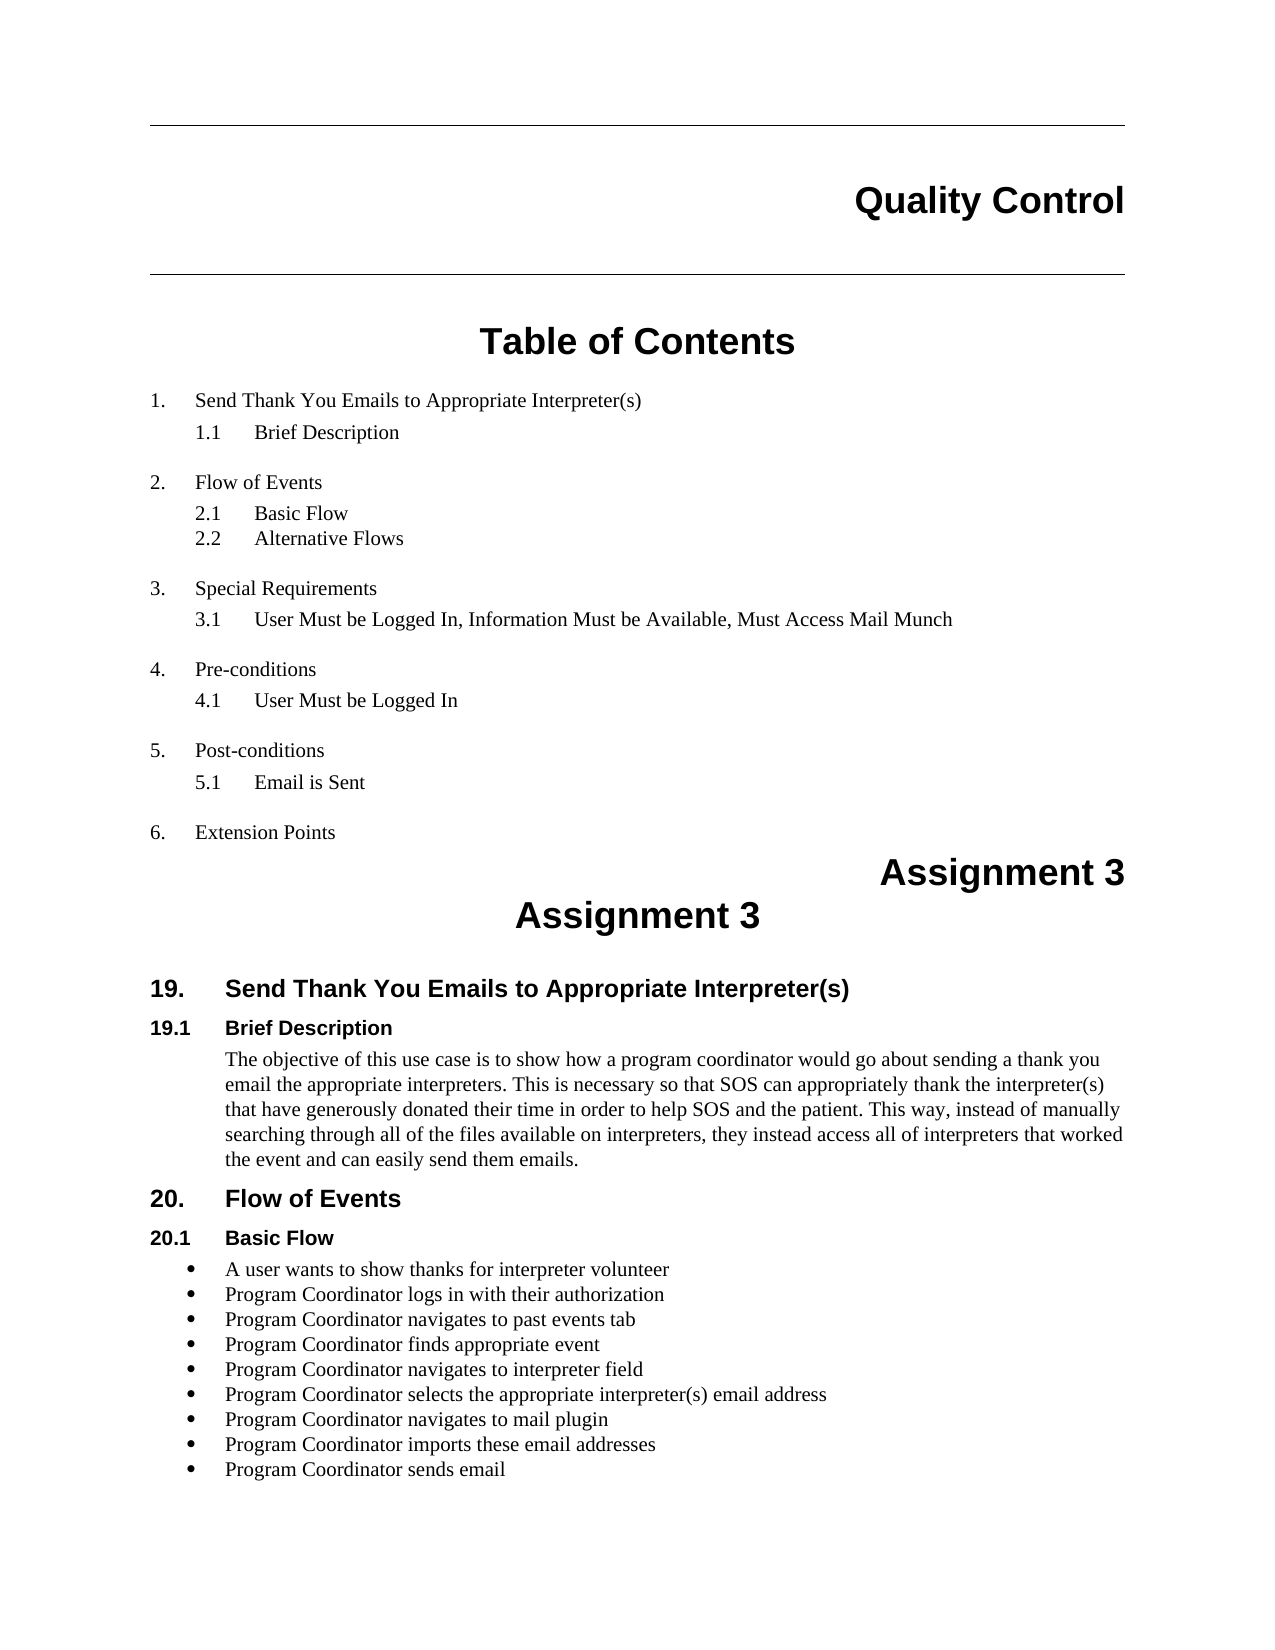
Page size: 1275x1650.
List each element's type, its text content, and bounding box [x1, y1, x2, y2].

list Program Coordinator navigates to past events tab [187, 1306, 1125, 1331]
list Program Coordinator logs in with their authorization [187, 1281, 1125, 1306]
text 1.1 Brief Description 4 [195, 419, 1050, 444]
list Program Coordinator finds appropriate event [187, 1331, 1125, 1356]
text 6. Extension Points 4 [150, 819, 1050, 844]
list A user wants to show thanks for interpreter volunteer [187, 1256, 1125, 1281]
list Program Coordinator navigates to interpreter field [187, 1356, 1125, 1381]
list Program Coordinator navigates to mail plugin [187, 1406, 1125, 1431]
subtitle Basic Flow [150, 1225, 1125, 1250]
text 2.2 Alternative Flows 4 [195, 525, 1050, 550]
text 1. Send Thank You Emails to Appropriate Interpreter(s) 4 [150, 387, 1050, 412]
list Program Coordinator selects the appropriate interpreter(s) email address [187, 1381, 1125, 1406]
text The objective of this use case is to show how a program coordinator would go about sending a thank you email the appropriate interpreters. This is necessary so that SOS can appropriately thank the interpreter(s) that have generously donated their time in order to help SOS and the patient. This way, instead of manually searching through all of the files available on interpreters, they instead access all of interpreters that worked the event and can easily send them emails. [225, 1046, 1125, 1171]
text 3.1 User Must be Logged In, Information Must be Available, Must Access Mail Munch 4 [195, 606, 1050, 631]
text 5.1 Email is Sent 4 [195, 769, 1050, 794]
text 2.1 Basic Flow 4 [195, 500, 1050, 525]
subtitle Flow of Events [150, 1184, 1125, 1212]
subtitle Send Thank You Emails to Appropriate Interpreter(s) [150, 974, 1125, 1002]
subtitle Brief Description [150, 1015, 1125, 1040]
text 4.1 User Must be Logged In 4 [195, 687, 1050, 712]
text 2. Flow of Events 4 [150, 469, 1050, 494]
list Program Coordinator sends email [187, 1456, 1125, 1481]
title Use Case Specification: ) [150, 850, 1125, 893]
text 4. Pre-conditions 4 [150, 656, 1050, 681]
text 3. Special Requirements 4 [150, 575, 1050, 600]
list Program Coordinator imports these email addresses [187, 1431, 1125, 1456]
title Table of Contents [150, 319, 1125, 362]
text 5. Post-conditions 4 [150, 737, 1050, 762]
